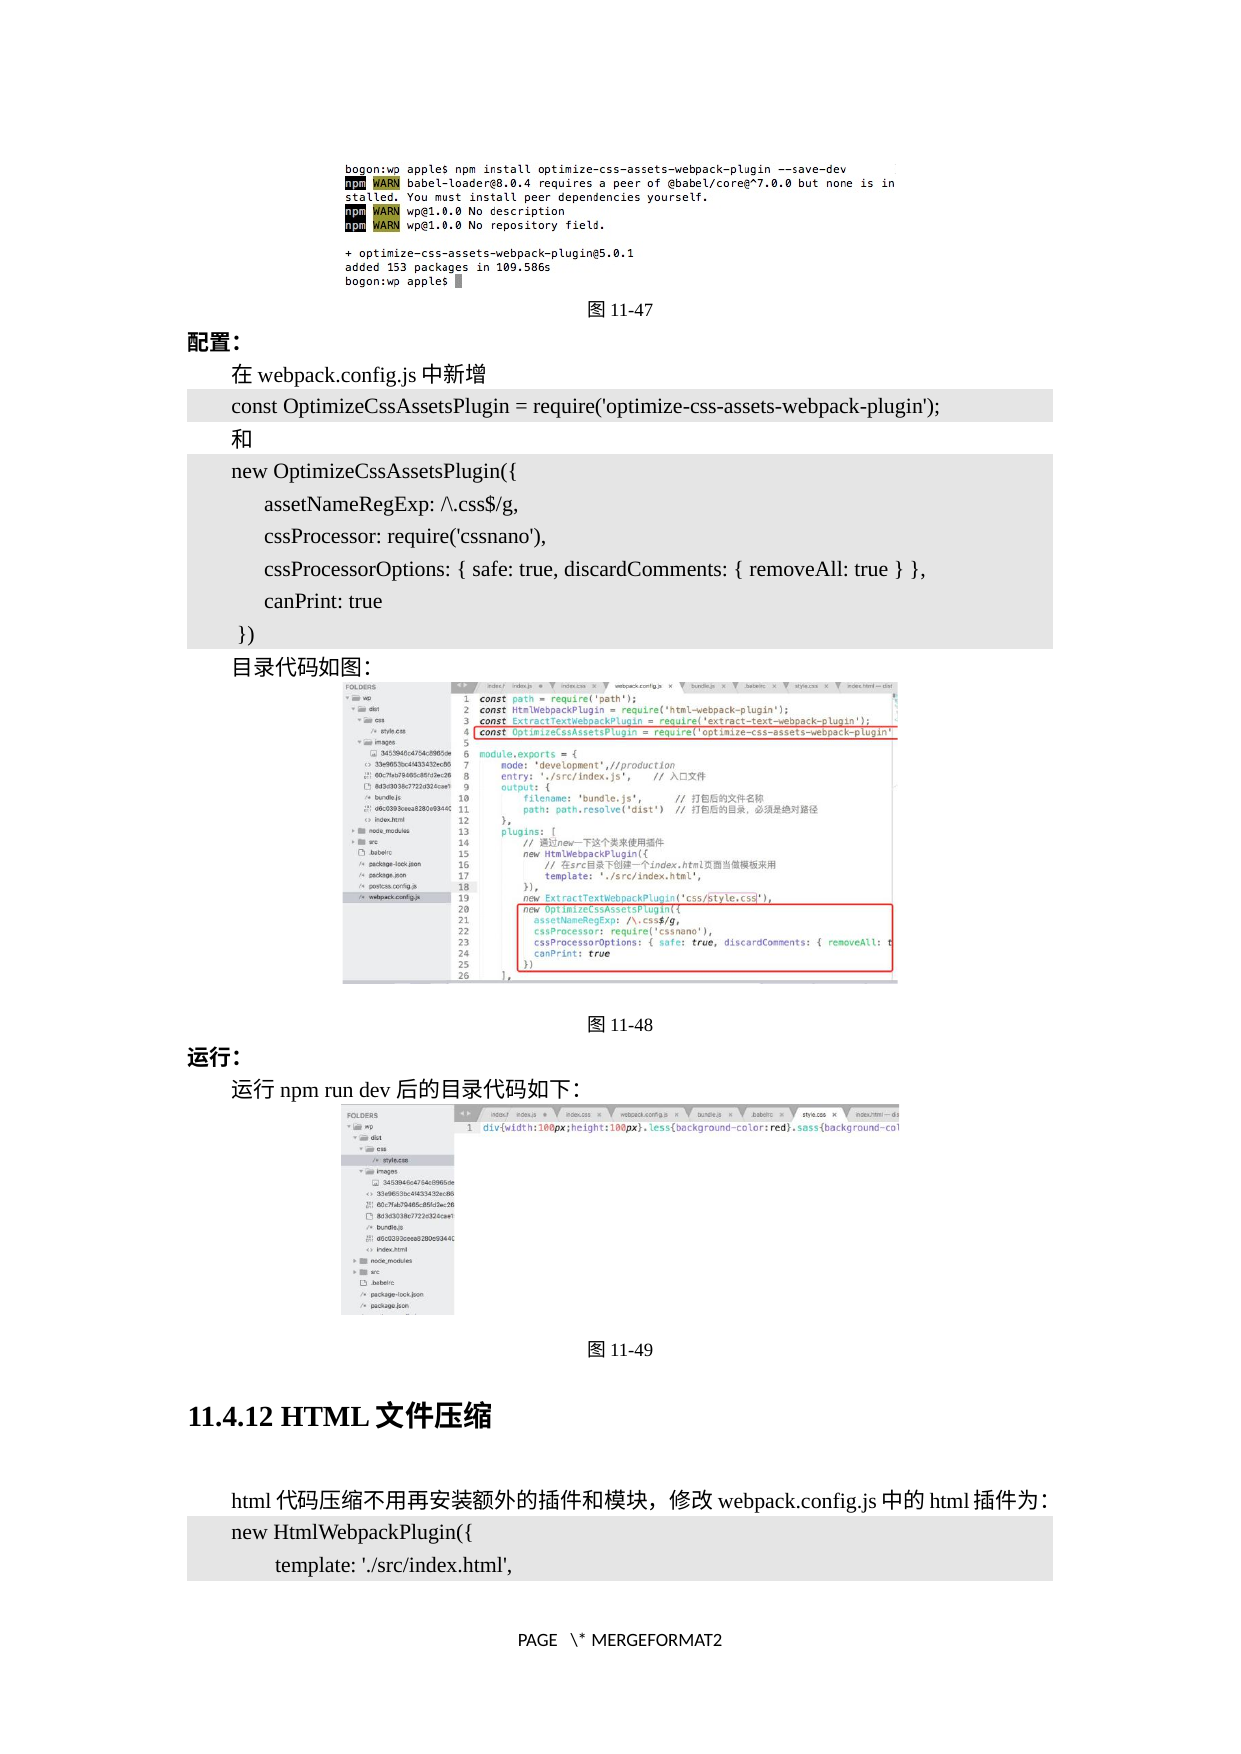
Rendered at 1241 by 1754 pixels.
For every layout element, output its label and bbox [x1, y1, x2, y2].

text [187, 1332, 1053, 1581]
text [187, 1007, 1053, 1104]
picture [342, 682, 898, 984]
picture [341, 1104, 900, 1315]
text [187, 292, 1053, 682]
picture [344, 162, 896, 291]
